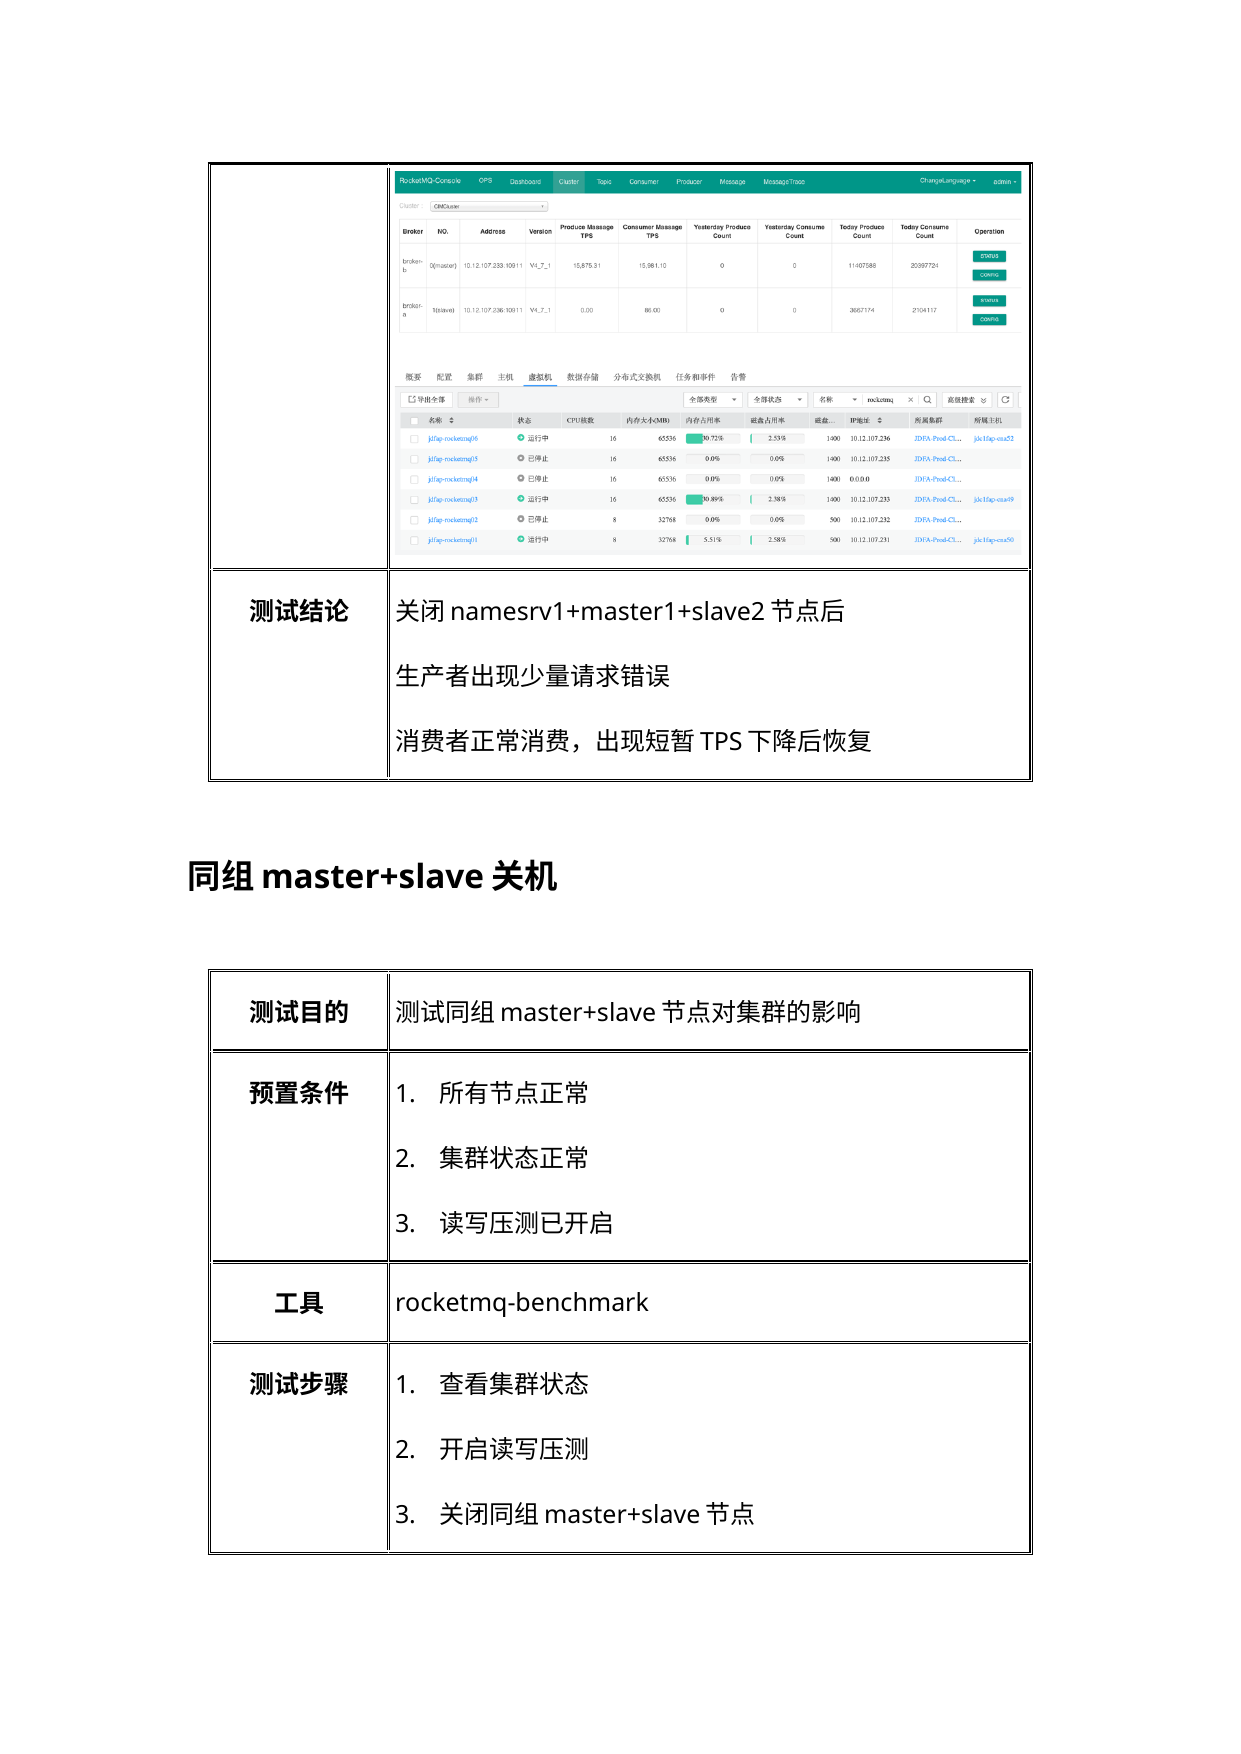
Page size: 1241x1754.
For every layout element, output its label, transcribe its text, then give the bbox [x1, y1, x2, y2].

table_cell 预置条件 [211, 1049, 387, 1260]
table_cell 测试结论 [209, 568, 388, 778]
picture [394, 366, 1022, 555]
table_cell 关闭namesrv1+master1+slave2节点后 生产者出现少量请求错误 消费者正常消费，出现短暂TPS下降后恢复 [389, 568, 1031, 778]
table_cell 工具 [211, 1260, 387, 1341]
table_header 测试目的 [211, 972, 388, 1049]
subtitle 同组master+slave关机 [187, 841, 1053, 906]
picture [394, 171, 1022, 354]
table_cell 测试结果 [211, 165, 388, 568]
table_cell rocketmq-benchmark [390, 1260, 1030, 1341]
table_cell 所有节点正常 集群状态正常 读写压测已开启 [390, 1049, 1030, 1260]
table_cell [389, 165, 1029, 568]
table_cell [389, 1341, 1031, 1552]
table_cell 测试步骤 [209, 1341, 388, 1552]
table_header 测试同组master+slave节点对集群的影响 [389, 972, 1029, 1049]
